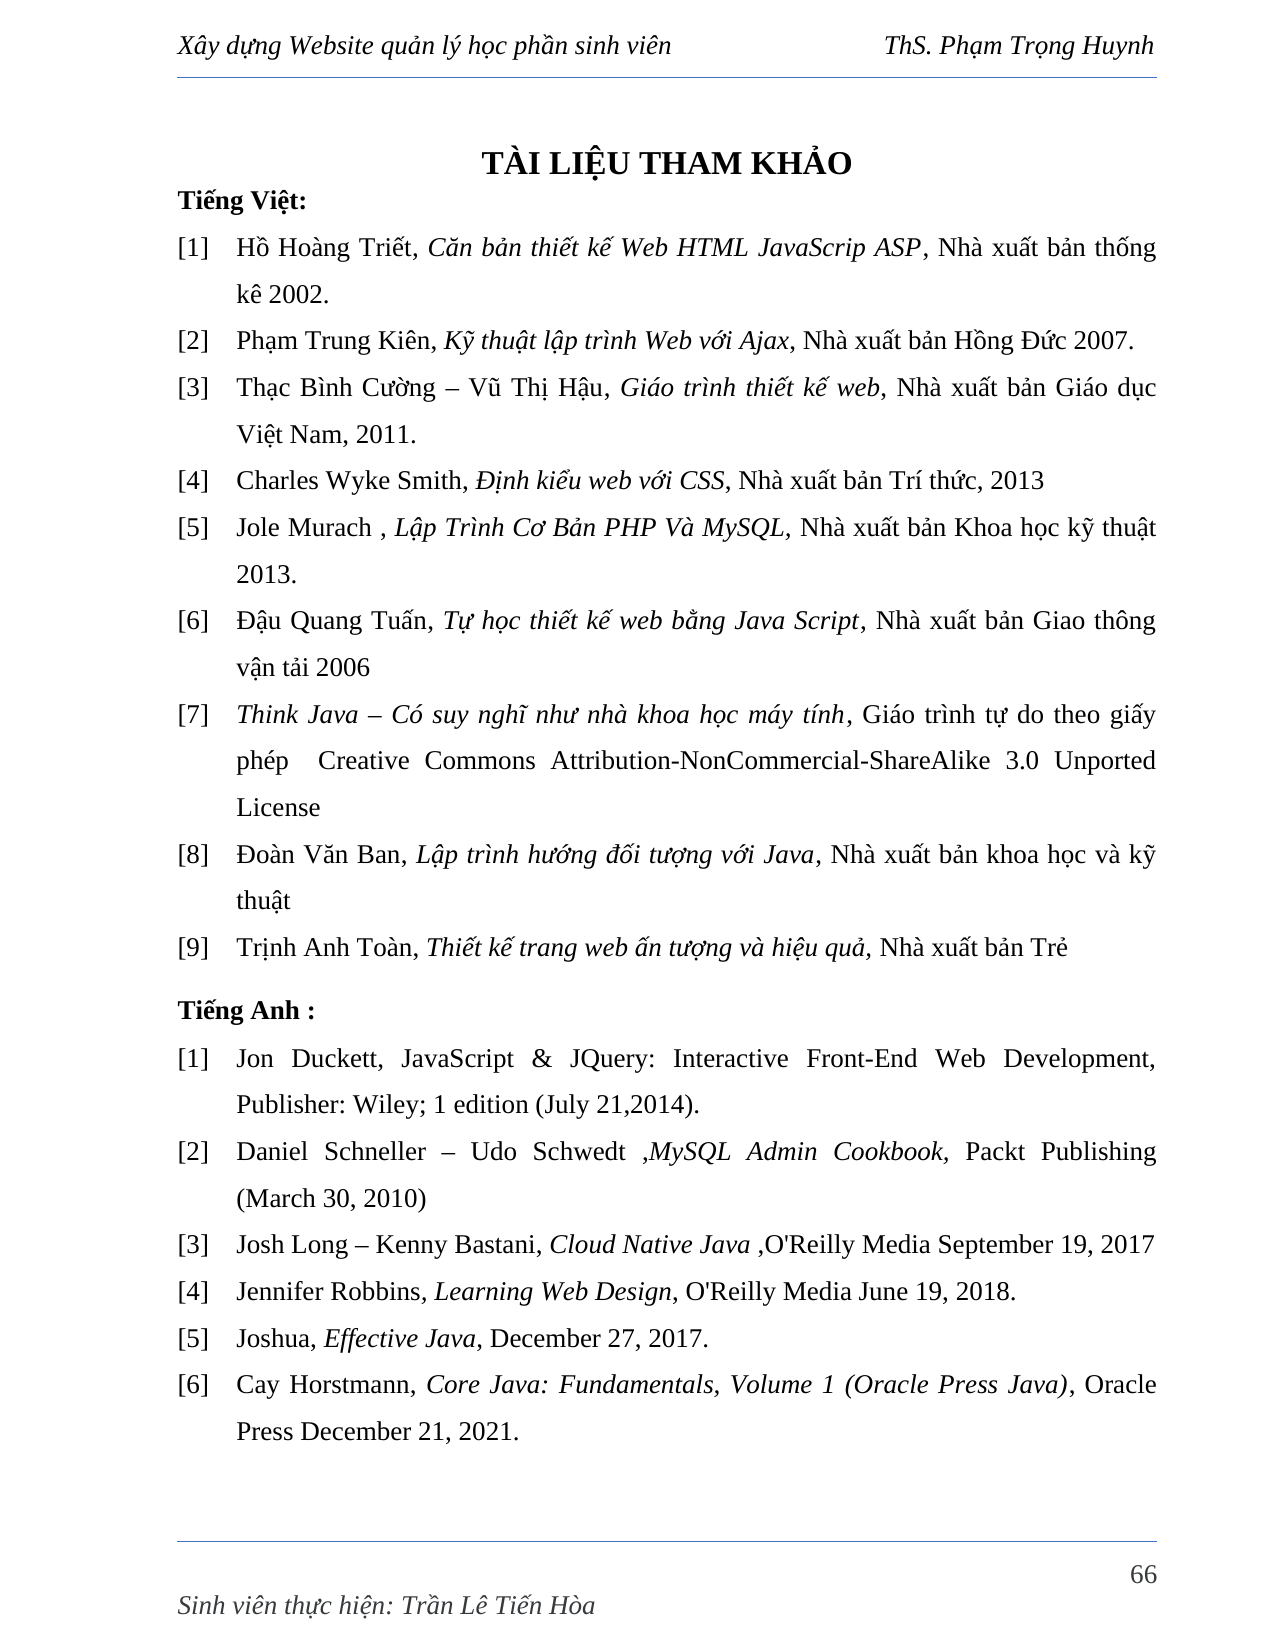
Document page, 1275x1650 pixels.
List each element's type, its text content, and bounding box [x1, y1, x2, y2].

list Đậu Quang Tuấn, Tự học thiết kế web bằng Java Script, Nhà xuất bản Giao thông vận tải 2006 [177, 604, 1157, 682]
list Phạm Trung Kiên, Kỹ thuật lập trình Web với Ajax, Nhà xuất bản Hồng Đức 2007. [177, 324, 1157, 356]
list Trịnh Anh Toàn, Thiết kế trang web ấn tượng và hiệu quả, Nhà xuất bản Trẻ [177, 931, 1157, 962]
list Jennifer Robbins, Learning Web Design, O'Reilly Media June 19, 2018. [177, 1275, 1157, 1306]
text Tiếng Việt: [177, 184, 1157, 216]
list Đoàn Văn Ban, Lập trình hướng đối tượng với Java, Nhà xuất bản khoa học và kỹ thuật [177, 838, 1157, 916]
list Jon Duckett, JavaScript & JQuery: Interactive Front-End Web Development, Publisher: Wiley; 1 edition (July 21,2014). [177, 1042, 1157, 1120]
subtitle TÀI LIỆU THAM KHẢO [177, 143, 1157, 181]
list Josh Long – Kenny Bastani, Cloud Native Java ,O'Reilly Media September 19, 2017 [177, 1228, 1157, 1260]
list Jole Murach , Lập Trình Cơ Bản PHP Và MySQL, Nhà xuất bản Khoa học kỹ thuật 2013. [177, 511, 1157, 589]
list Thạc Bình Cường – Vũ Thị Hậu, Giáo trình thiết kế web, Nhà xuất bản Giáo dục Việt Nam, 2011. [177, 371, 1157, 449]
list Daniel Schneller – Udo Schwedt ,MySQL Admin Cookbook, Packt Publishing (March 30, 2010) [177, 1135, 1157, 1213]
list Joshua, Effective Java, December 27, 2017. [177, 1322, 1157, 1353]
list Hồ Hoàng Triết, Căn bản thiết kế Web HTML JavaScrip ASP, Nhà xuất bản thống kê 2002. [177, 231, 1157, 309]
list Think Java – Có suy nghĩ như nhà khoa học máy tính, Giáo trình tự do theo giấy phép Creative Commons Attribution-NonCommercial-ShareAlike 3.0 Unported License [177, 698, 1157, 822]
list Cay Horstmann, Core Java: Fundamentals, Volume 1 (Oracle Press Java), Oracle Press December 21, 2021. [177, 1368, 1157, 1446]
text Tiếng Anh : [177, 994, 1157, 1025]
list Charles Wyke Smith, Định kiểu web với CSS, Nhà xuất bản Trí thức, 2013 [177, 464, 1157, 496]
